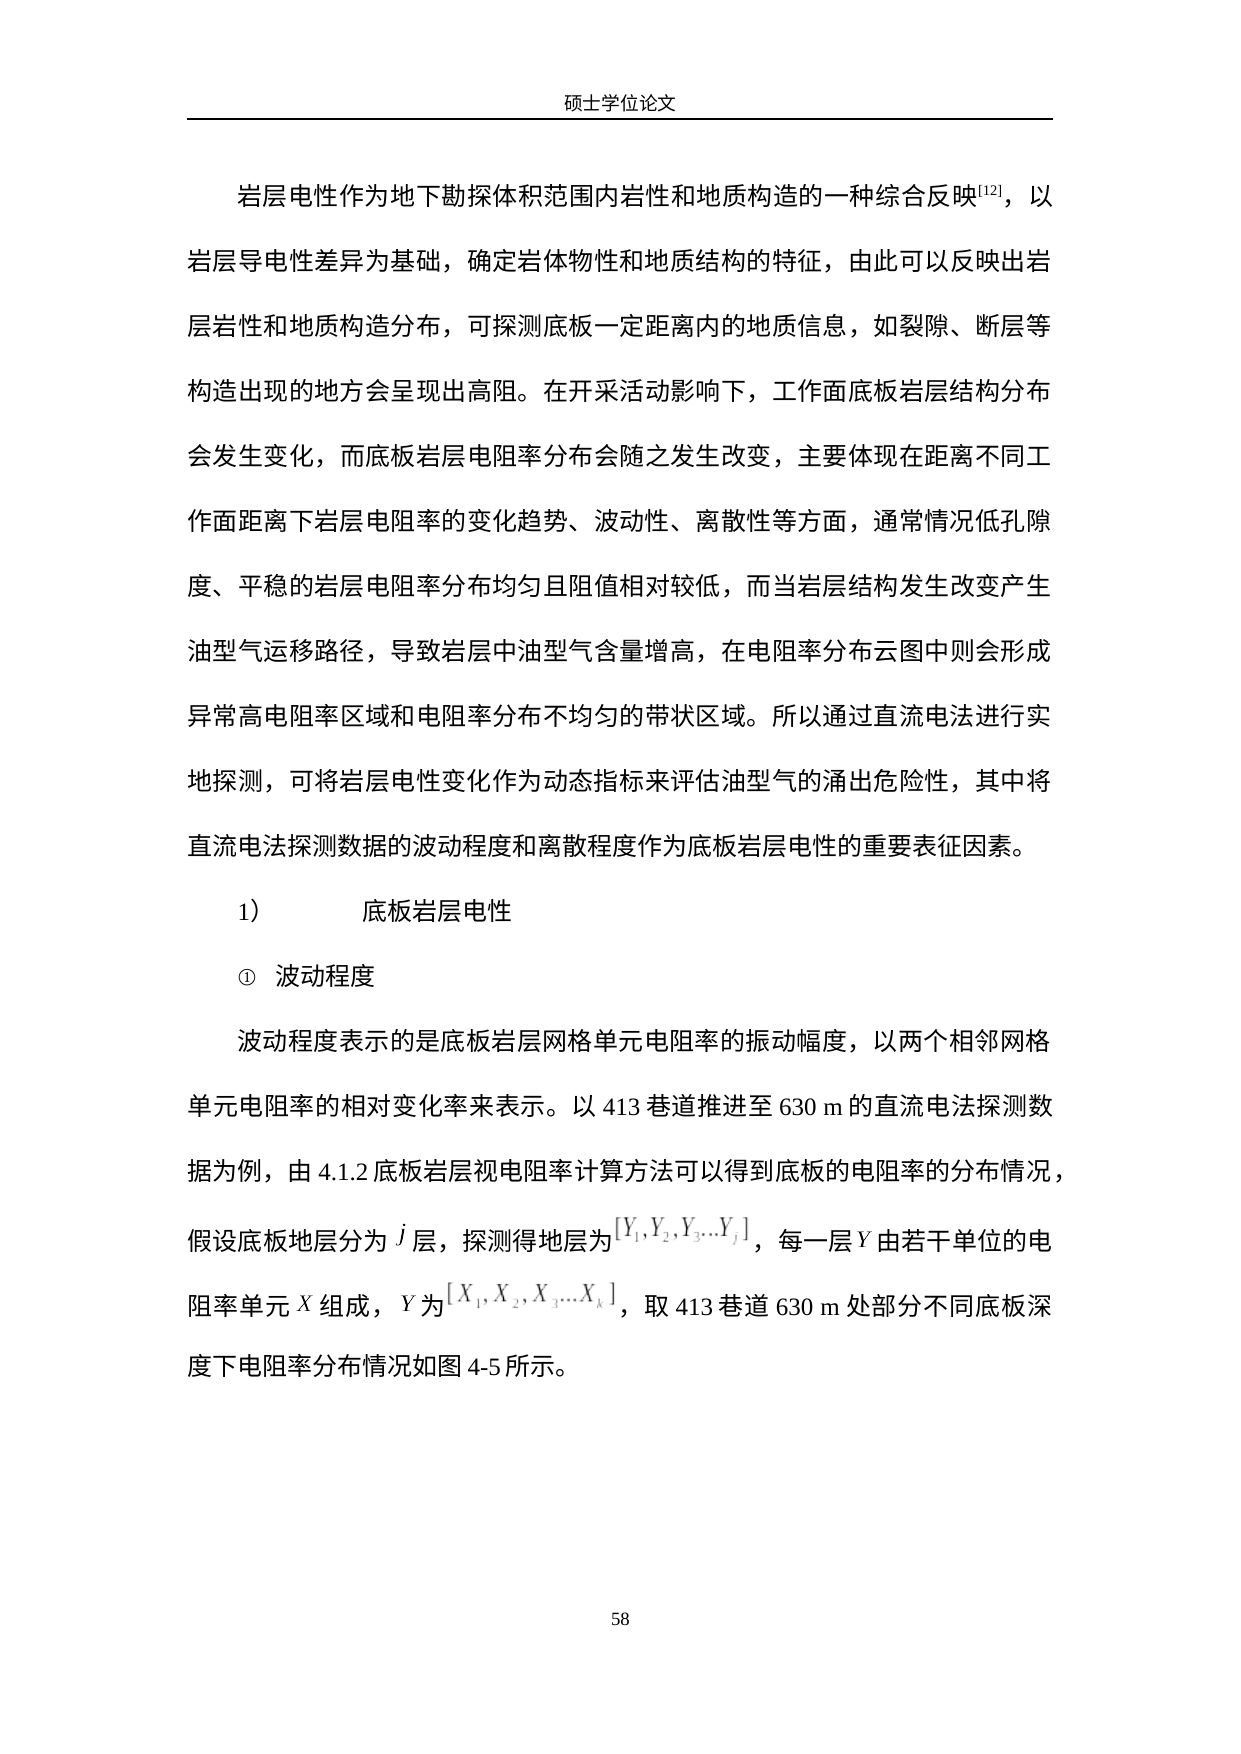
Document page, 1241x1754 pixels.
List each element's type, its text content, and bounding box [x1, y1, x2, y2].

text 波动程度表示的是底板岩层网格单元电阻率的振动幅度，以两个相邻网格单元电阻率的相对变化率来表示。以413巷道推进至630 m的直流电法探测数据为例，由4.1.2底板岩层视电阻率计算方法可以得到底板的电阻率的分布情况，假设底板地层分为层，探测得地层为，每一层由若干单位的电阻率单元组成，为，取413巷道630 m处部分不同底板深度下电阻率分布情况如图4-5所示。 [187, 1007, 1053, 1397]
list 底板岩层电性 [237, 877, 1053, 942]
list 波动程度 [237, 942, 1053, 1007]
text 岩层电性作为地下勘探体积范围内岩性和地质构造的一种综合反映[12]，以岩层导电性差异为基础，确定岩体物性和地质结构的特征，由此可以反映出岩层岩性和地质构造分布，可探测底板一定距离内的地质信息，如裂隙、断层等构造出现的地方会呈现出高阻。在开采活动影响下，工作面底板岩层结构分布会发生变化，而底板岩层电阻率分布会随之发生改变，主要体现在距离不同工作面距离下岩层电阻率的变化趋势、波动性、离散性等方面，通常情况低孔隙度、平稳的岩层电阻率分布均匀且阻值相对较低，而当岩层结构发生改变产生油型气运移路径，导致岩层中油型气含量增高，在电阻率分布云图中则会形成异常高电阻率区域和电阻率分布不均匀的带状区域。所以通过直流电法进行实地探测，可将岩层电性变化作为动态指标来评估油型气的涌出危险性，其中将直流电法探测数据的波动程度和离散程度作为底板岩层电性的重要表征因素。 [187, 162, 1053, 877]
